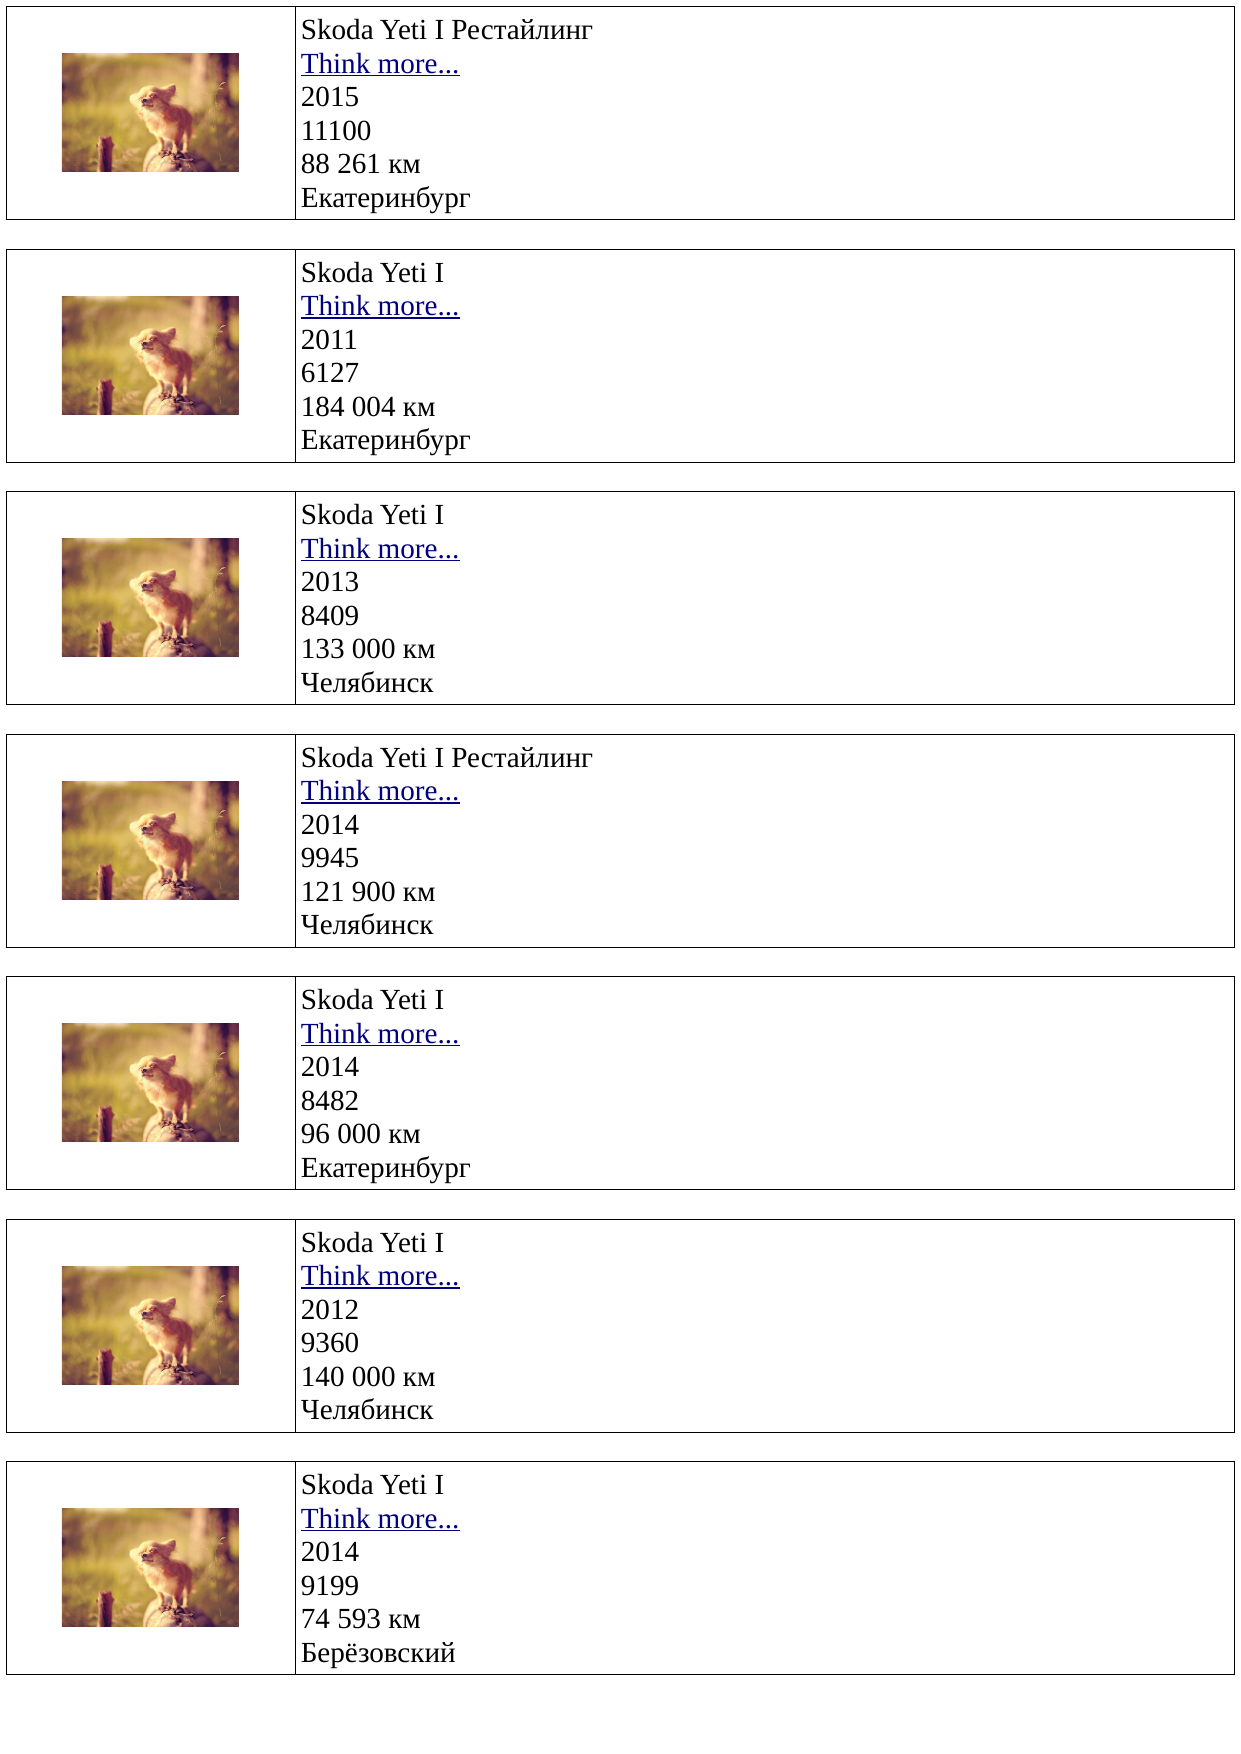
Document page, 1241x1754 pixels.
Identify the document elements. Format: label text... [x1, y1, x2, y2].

table_header [7, 492, 295, 704]
table_header [7, 977, 295, 1189]
picture [61, 53, 239, 172]
table_header Skoda Yeti I Think more... 2011 6127 184 004 км Екатеринбург [296, 250, 1234, 462]
table_header Skoda Yeti I Think more... 2013 8409 133 000 км Челябинск [296, 492, 1234, 704]
table_header Skoda Yeti I Think more... 2012 9360 140 000 км Челябинск [296, 1220, 1234, 1432]
table_header [7, 1462, 295, 1674]
table_header [7, 250, 295, 462]
picture [61, 1508, 239, 1627]
table_header [7, 735, 295, 947]
table_header Skoda Yeti I Think more... 2014 8482 96 000 км Екатеринбург [296, 977, 1234, 1189]
table_header [7, 7, 295, 219]
picture [61, 296, 239, 415]
picture [61, 781, 239, 900]
table_header Skoda Yeti I Рестайлинг Think more... 2015 11100 88 261 км Екатеринбург [296, 7, 1234, 219]
table_header [7, 1220, 295, 1432]
table_header Skoda Yeti I Рестайлинг Think more... 2014 9945 121 900 км Челябинск [296, 735, 1234, 947]
picture [61, 538, 239, 657]
table_header Skoda Yeti I Think more... 2014 9199 74 593 км Берёзовский [296, 1462, 1234, 1674]
picture [61, 1023, 239, 1142]
picture [61, 1266, 239, 1385]
